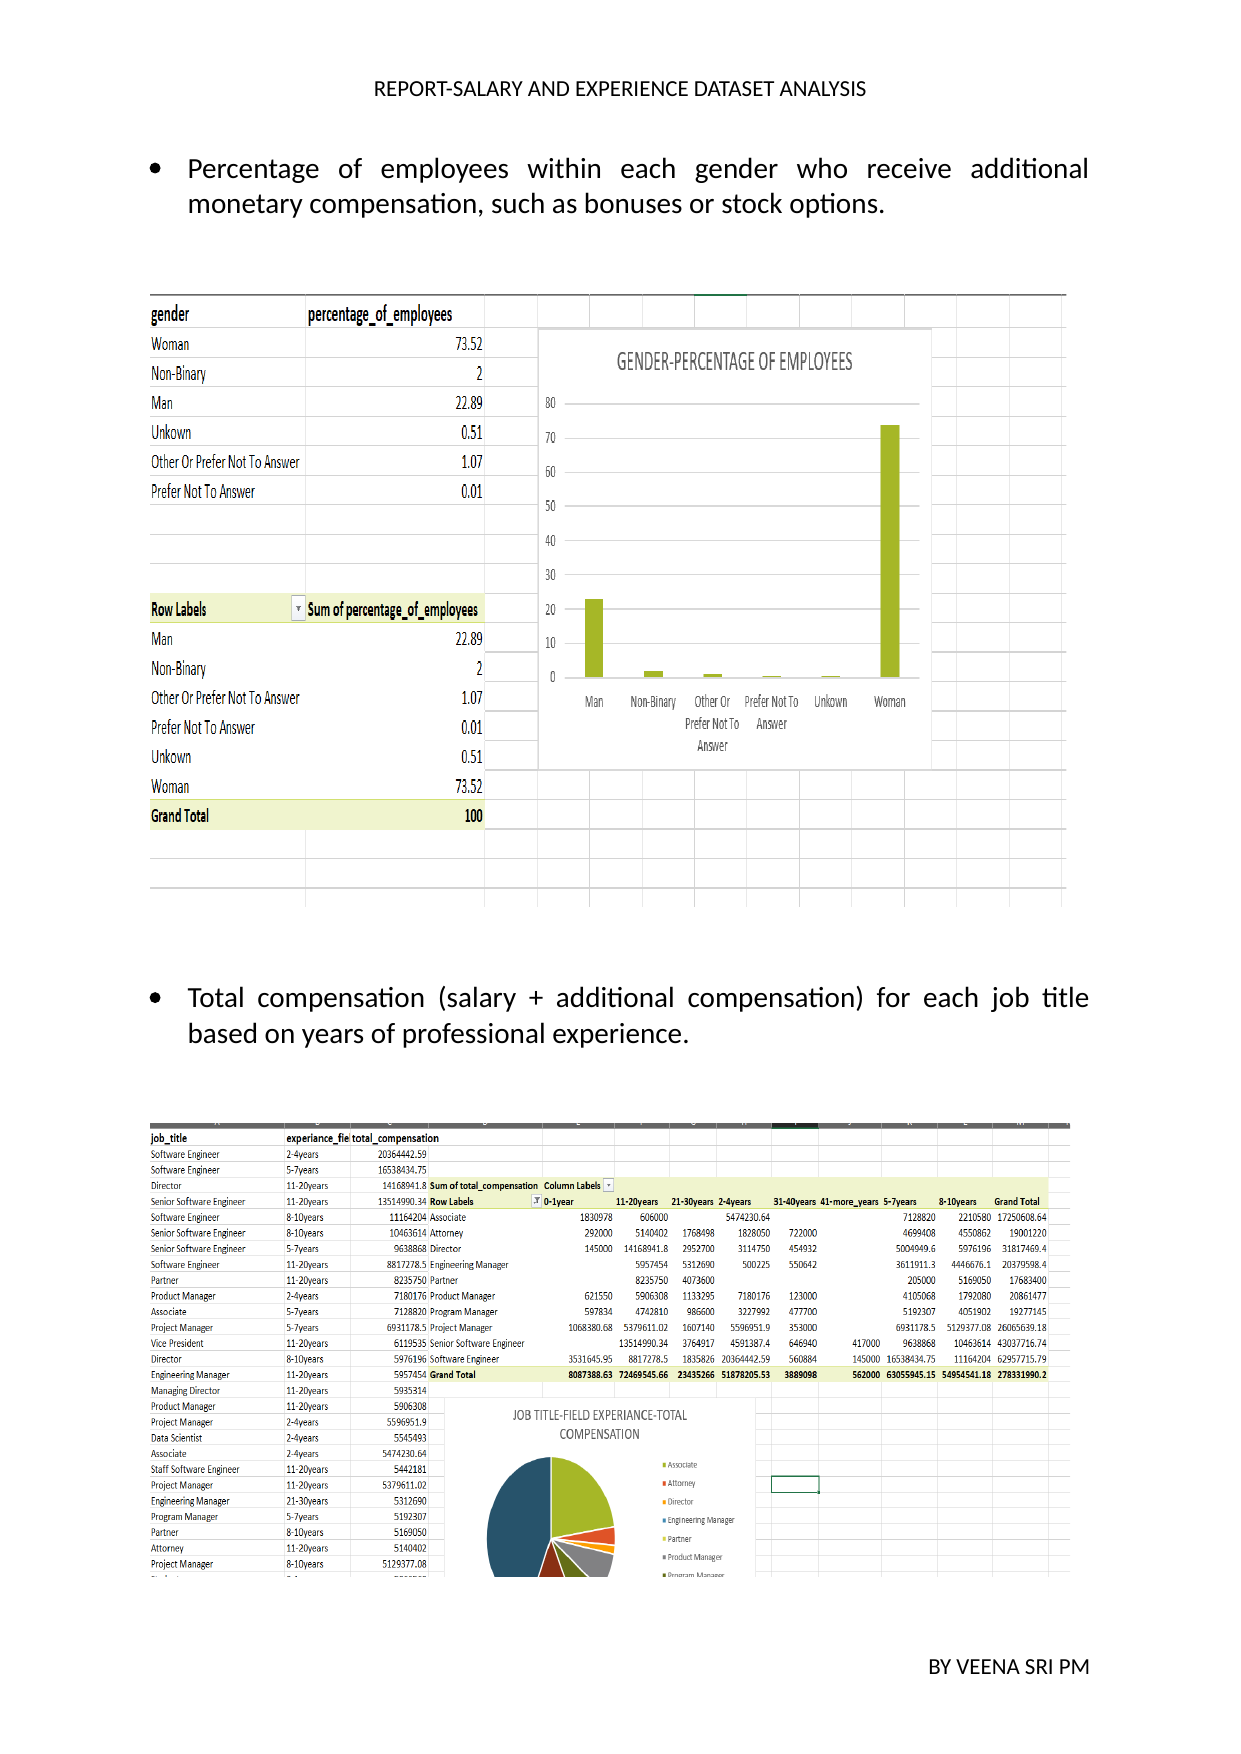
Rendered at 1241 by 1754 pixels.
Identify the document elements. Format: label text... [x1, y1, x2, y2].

list Percentage of employees within each gender who receive additional monetary compensation, such as bonuses or stock options. [150, 150, 1090, 221]
picture [150, 294, 1067, 907]
list Total compensation (salary + additional compensation) for each job title based on years of professional experience. [150, 979, 1090, 1051]
picture [150, 1123, 1071, 1577]
